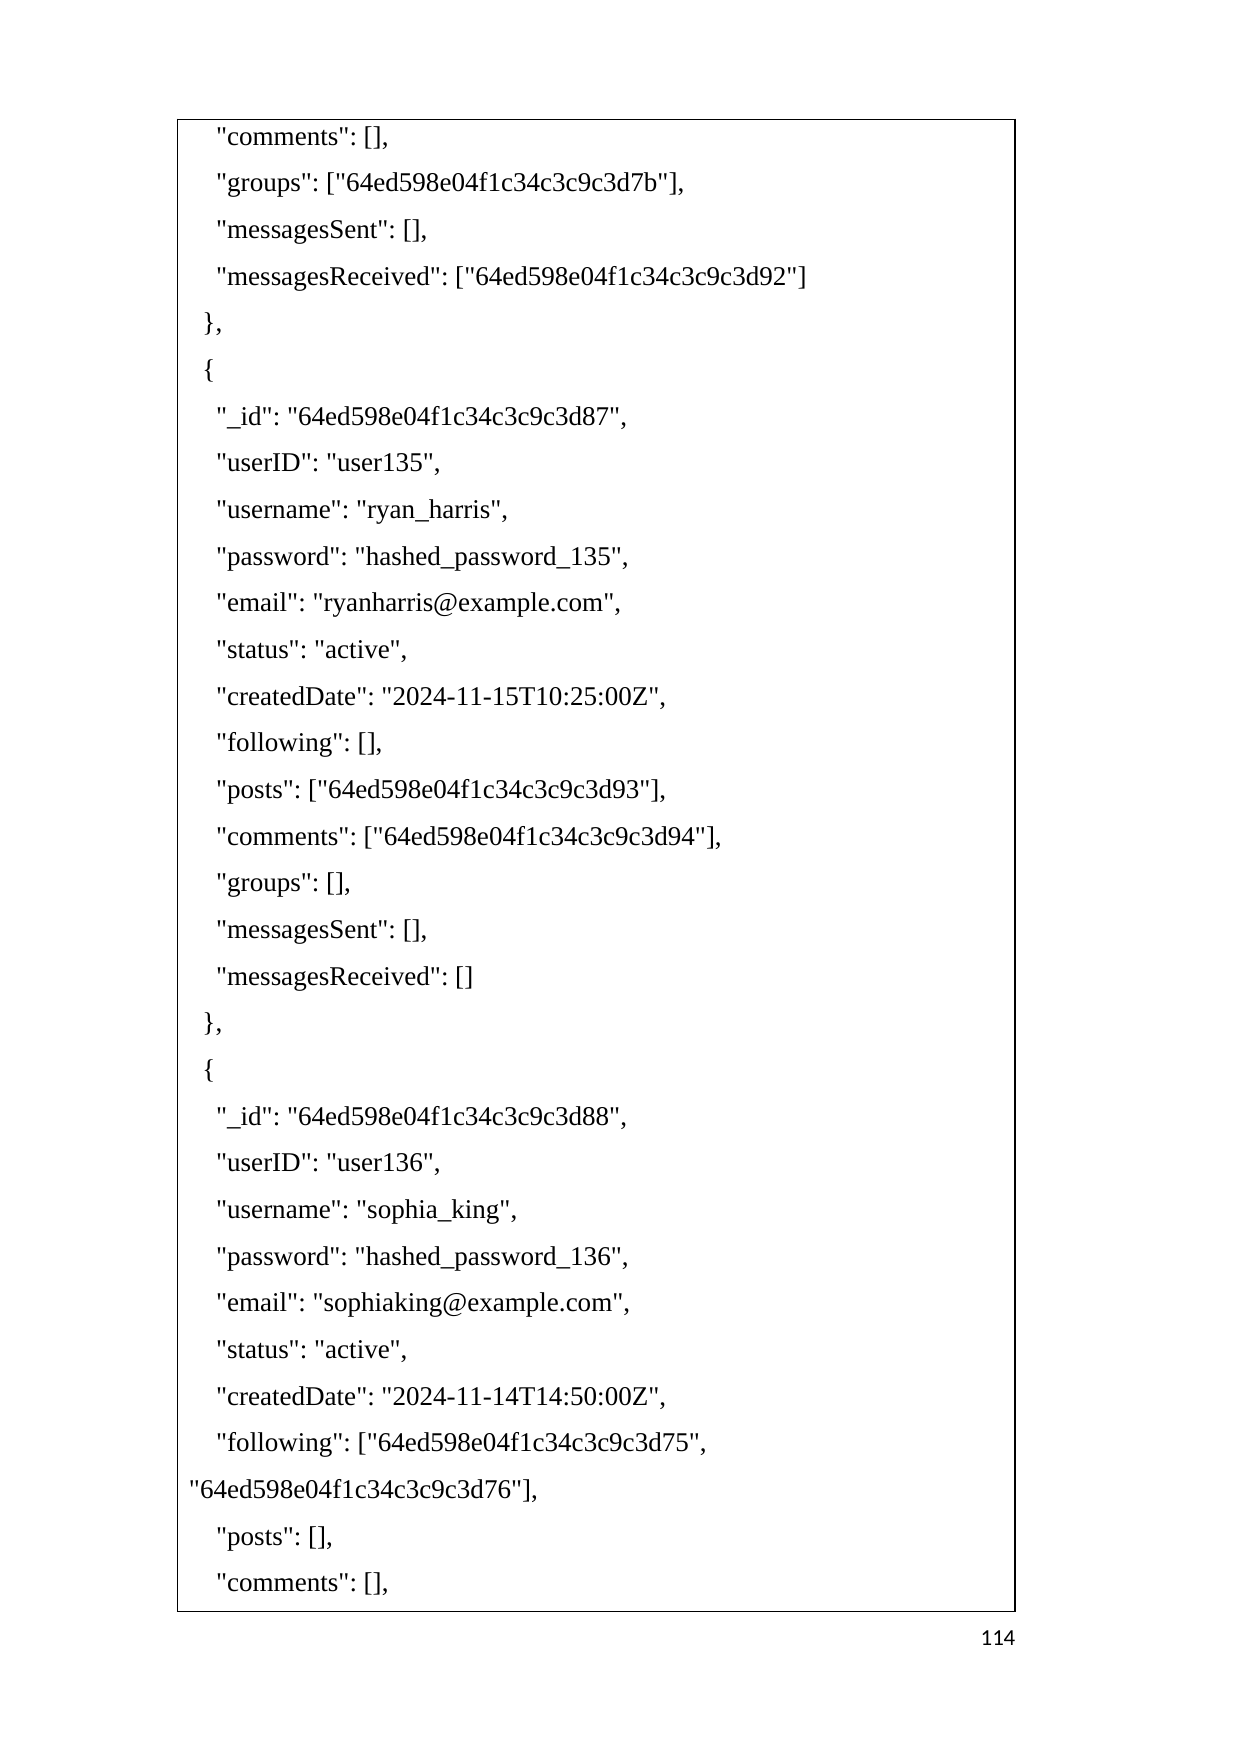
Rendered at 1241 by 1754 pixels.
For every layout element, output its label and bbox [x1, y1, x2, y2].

table_header [178, 120, 1014, 1611]
